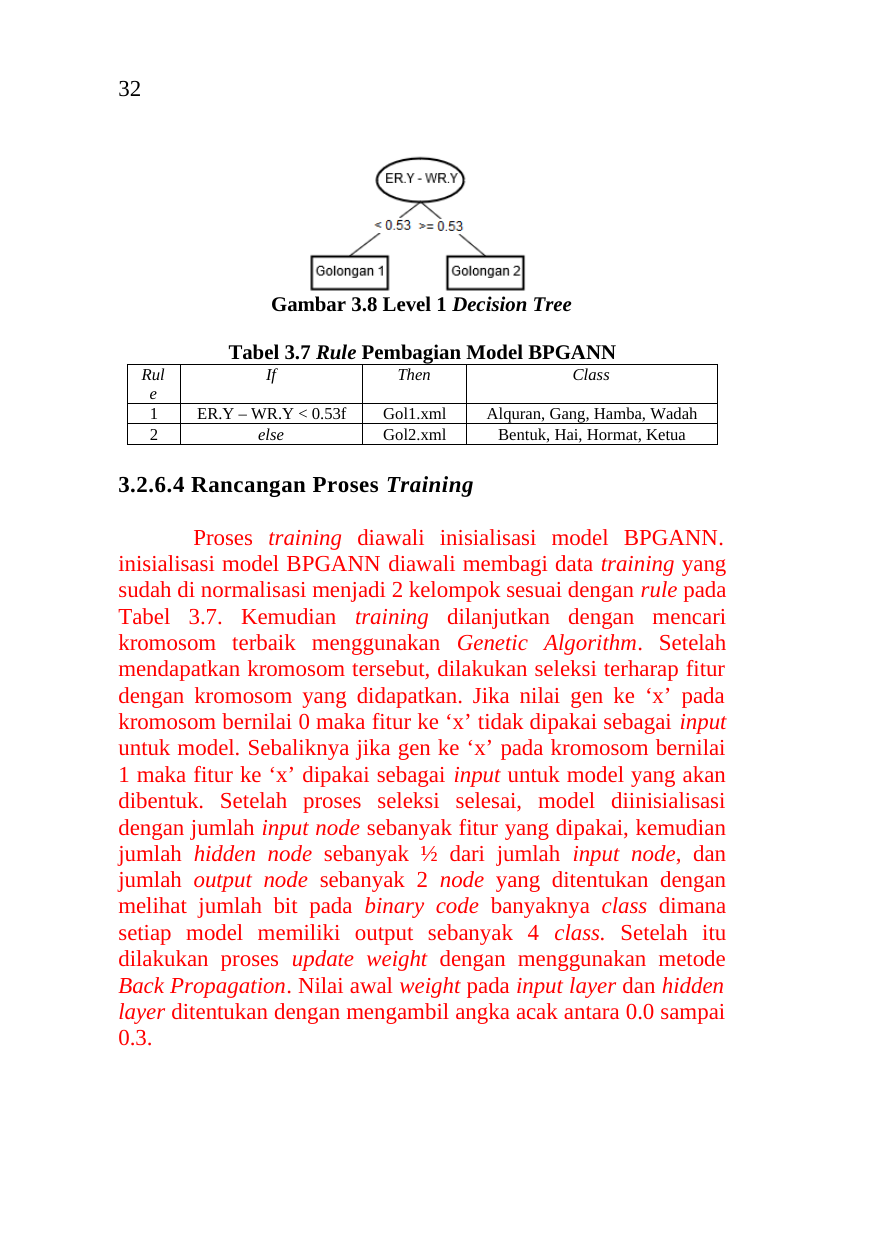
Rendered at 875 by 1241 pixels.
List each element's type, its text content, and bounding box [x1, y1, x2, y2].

table_cell 2 [128, 424, 180, 443]
list Gambar 3.8 Level 1 Decision Tree [118, 292, 726, 316]
table_header If [181, 365, 362, 403]
list Tabel 3.7 Rule Pembagian Model BPGANN [118, 340, 726, 364]
table_header Rule [128, 365, 180, 403]
table_cell Gol1.xml [363, 404, 466, 423]
table_cell Gol2.xml [363, 424, 466, 443]
picture [295, 147, 549, 292]
table_header Class [467, 365, 717, 403]
table_cell ER.Y – WR.Y < 0.53f [181, 404, 362, 423]
text Proses training diawali inisialisasi model BPGANN. inisialisasi model BPGANN diawali membagi data training yang sudah di normalisasi menjadi 2 kelompok sesuai dengan rule pada Tabel 3.7. Kemudian training dilanjutkan dengan mencari kromosom terbaik menggunakan Genetic Algorithm. Setelah mendapatkan kromosom tersebut, dilakukan seleksi terharap fitur dengan kromosom yang didapatkan. Jika nilai gen ke ‘x’ pada kromosom bernilai 0 maka fitur ke ‘x’ tidak dipakai sebagai input untuk model. Sebaliknya jika gen ke ‘x’ pada kromosom bernilai 1 maka fitur ke ‘x’ dipakai sebagai input untuk model yang akan dibentuk. Setelah proses seleksi selesai, model diinisialisasi dengan jumlah input node sebanyak fitur yang dipakai, kemudian jumlah hidden node sebanyak ½ dari jumlah input node, dan jumlah output node sebanyak 2 node yang ditentukan dengan melihat jumlah bit pada binary code banyaknya class dimana setiap model memiliki output sebanyak 4 class. Setelah itu dilakukan proses update weight dengan menggunakan metode Back Propagation. Nilai awal weight pada input layer dan hidden layer ditentukan dengan mengambil angka acak antara 0.0 sampai 0.3. [118, 524, 726, 1051]
table_cell else [181, 424, 362, 443]
table_cell 1 [128, 404, 180, 423]
table_cell Bentuk, Hai, Hormat, Ketua [467, 424, 717, 443]
table_header Then [363, 365, 466, 403]
table_cell Alquran, Gang, Hamba, Wadah [467, 404, 717, 423]
subtitle 3.2.6.4 Rancangan Proses Training [118, 471, 726, 497]
